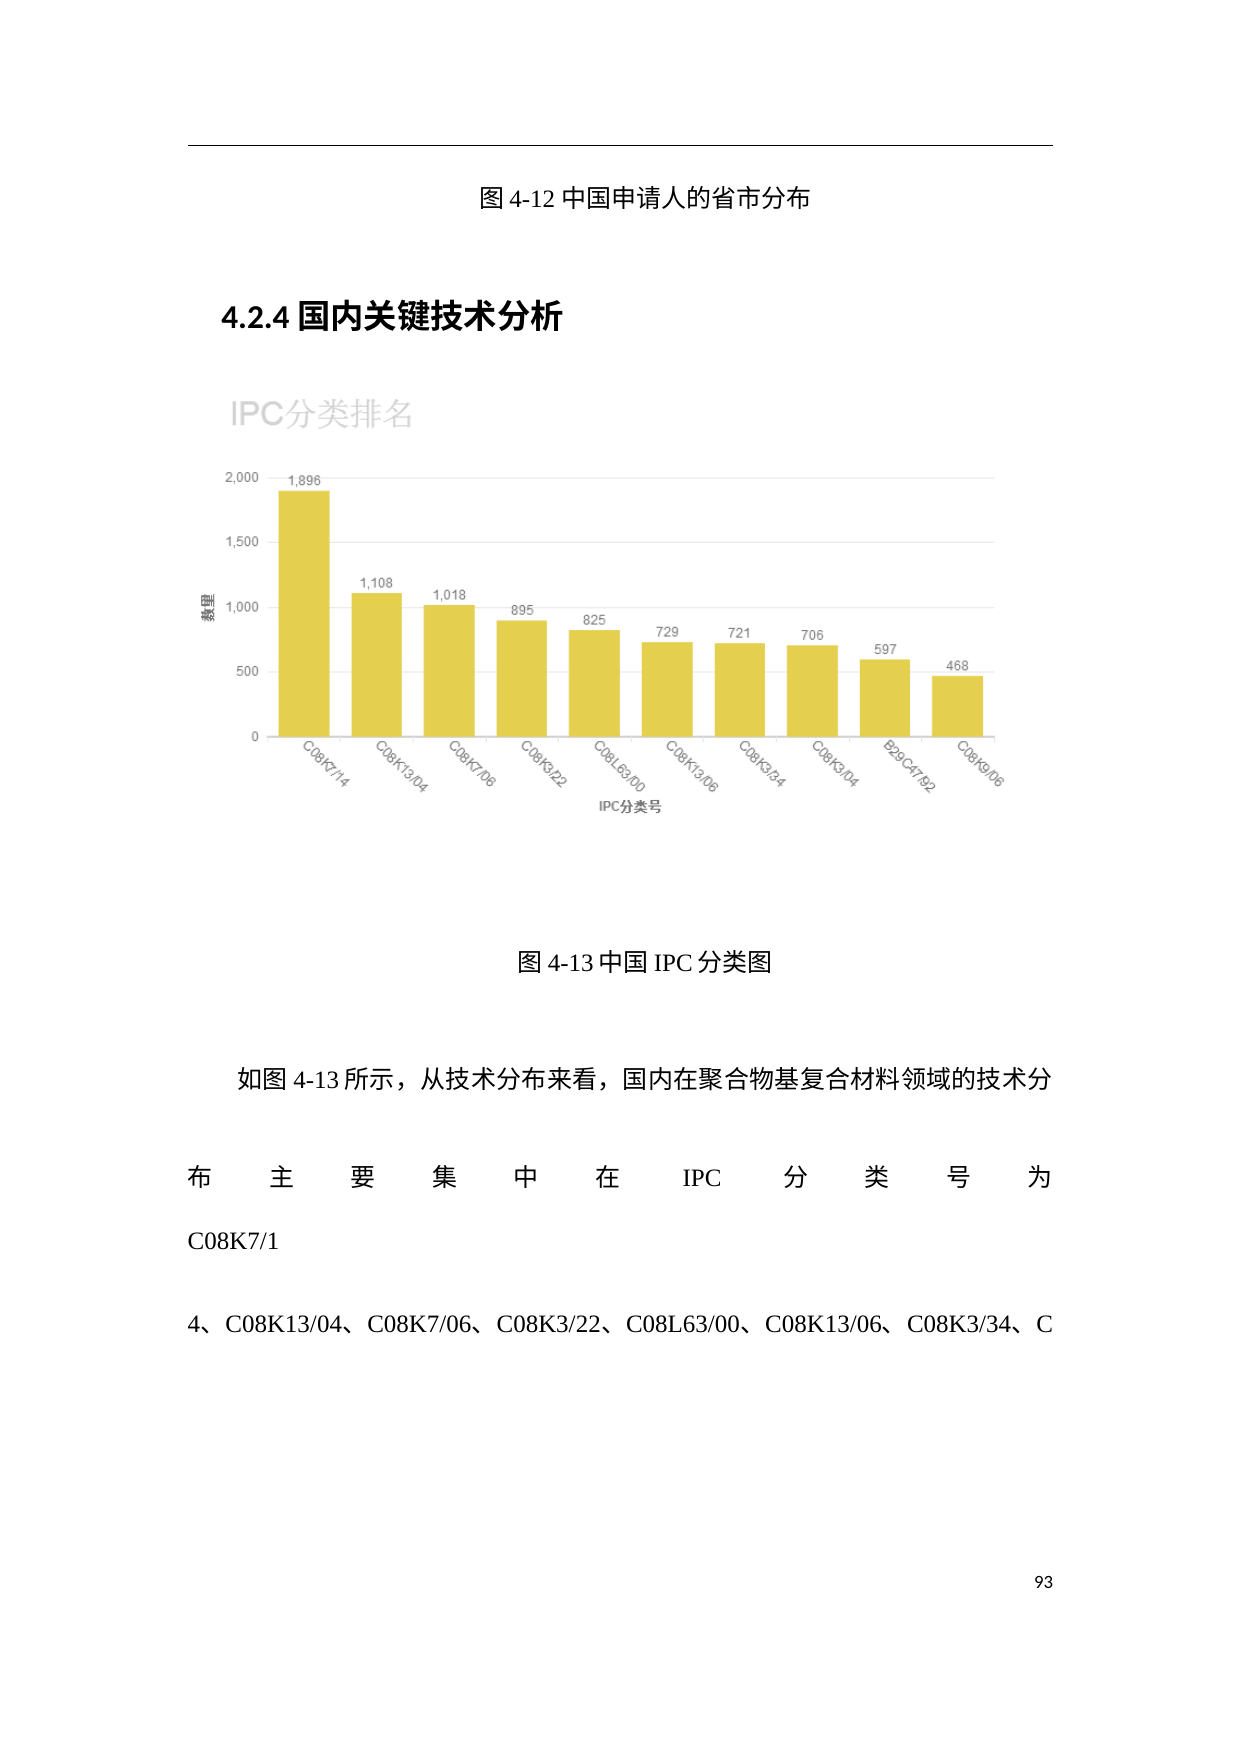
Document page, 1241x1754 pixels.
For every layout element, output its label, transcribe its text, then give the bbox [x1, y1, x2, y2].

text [187, 1045, 1053, 1354]
text 图4-12 中国申请人的省市分布 [187, 164, 1053, 229]
subtitle 4.2.4 国内关键技术分析 [187, 281, 1053, 346]
text 图4-13中国IPC分类图 [187, 928, 1053, 993]
picture [187, 373, 1054, 885]
